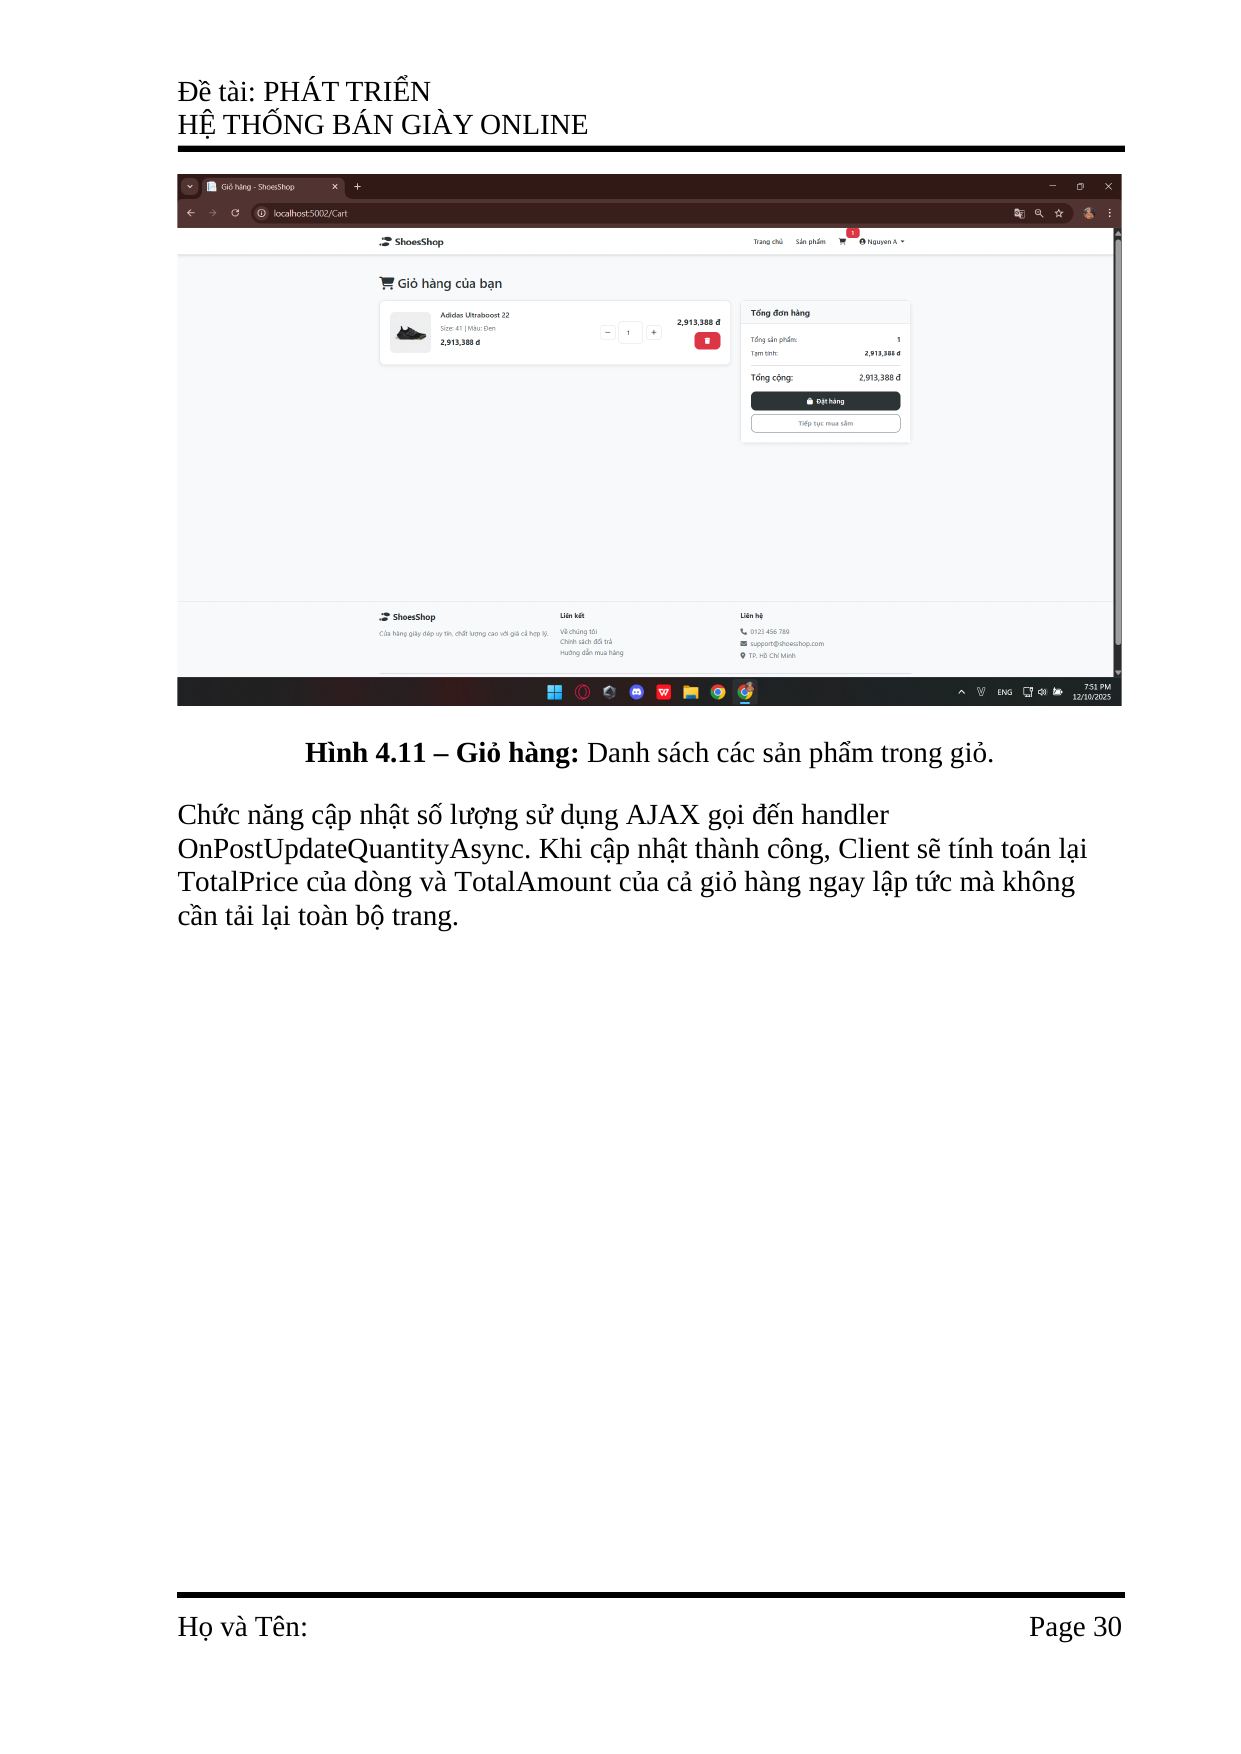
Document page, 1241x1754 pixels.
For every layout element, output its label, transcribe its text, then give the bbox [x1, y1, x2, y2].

text Chức năng cập nhật số lượng sử dụng AJAX gọi đến handler OnPostUpdateQuantityAsync. Khi cập nhật thành công, Client sẽ tính toán lại TotalPrice của dòng và TotalAmount của cả giỏ hàng ngay lập tức mà không cần tải lại toàn bộ trang. [177, 797, 1122, 932]
text Hình 4.11 – Giỏ hàng: Danh sách các sản phẩm trong giỏ. [177, 735, 1122, 768]
picture [177, 174, 1122, 706]
